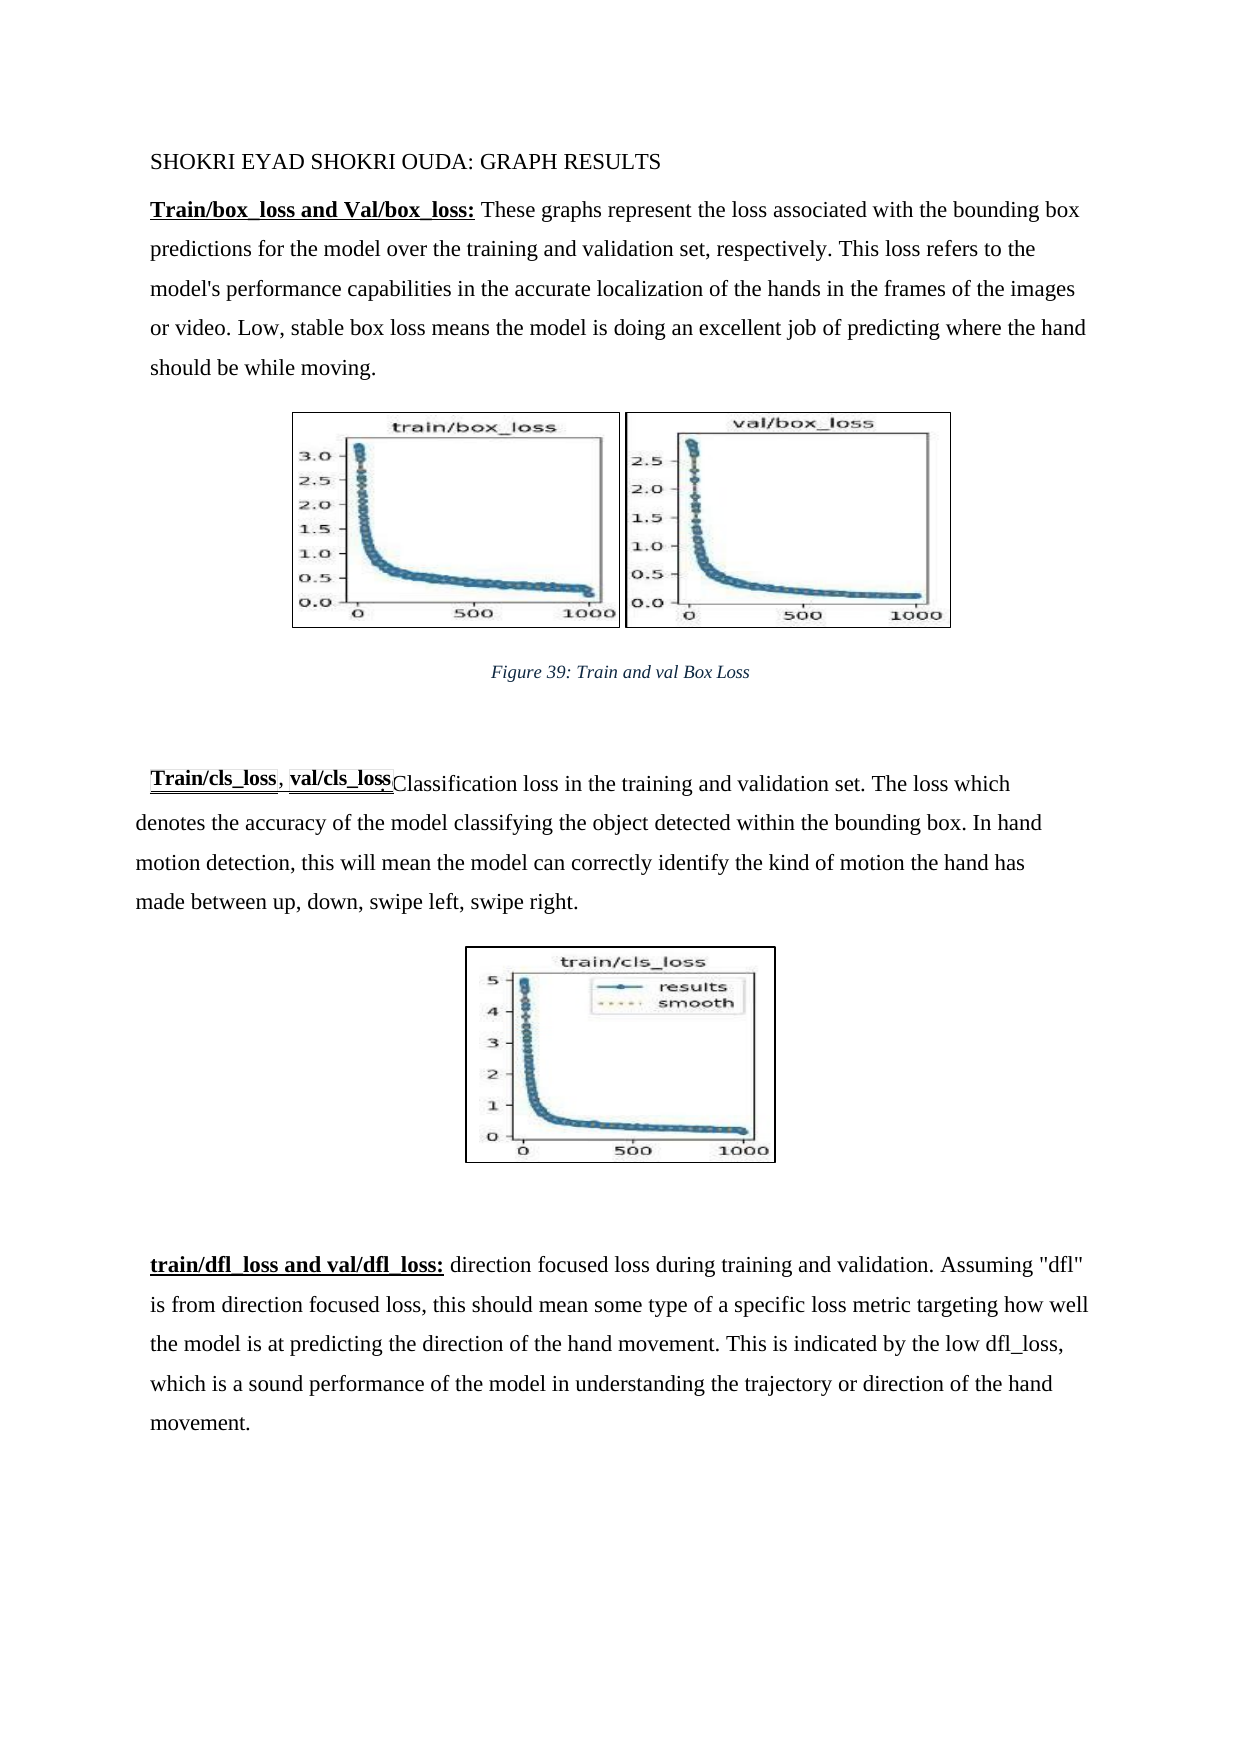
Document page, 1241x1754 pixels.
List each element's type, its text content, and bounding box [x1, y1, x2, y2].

text SHOKRI EYAD SHOKRI OUDA: GRAPH RESULTS [150, 148, 1219, 174]
text train/dfl_loss and val/dfl_loss: direction focused loss during training and validation. Assuming "dfl" is from direction focused loss, this should mean some type of a specific loss metric targeting how well the model is at predicting the direction of the hand movement. This is indicated by the low dfl_loss, which is a sound performance of the model in understanding the trajectory or direction of the hand movement. [150, 1251, 1089, 1436]
picture [627, 413, 950, 627]
text Figure 39: Train and val Box Loss [491, 661, 1219, 682]
picture [479, 948, 774, 1162]
text Train/box_loss and Val/box_loss: These graphs represent the loss associated with the bounding box predictions for the model over the training and validation set, respectively. This loss refers to the model's performance capabilities in the accurate localization of the hands in the frames of the images or video. Low, stable box loss means the model is doing an excellent job of predicting where the hand should be while moving. [150, 196, 1089, 380]
picture [298, 415, 619, 621]
text : Classification loss in the training and validation set. The loss which denotes the accuracy of the model classifying the object detected within the bounding box. In hand motion detection, this will mean the model can correctly identify the kind of motion the hand has made between up, down, swipe left, swipe right. [135, 770, 1081, 915]
